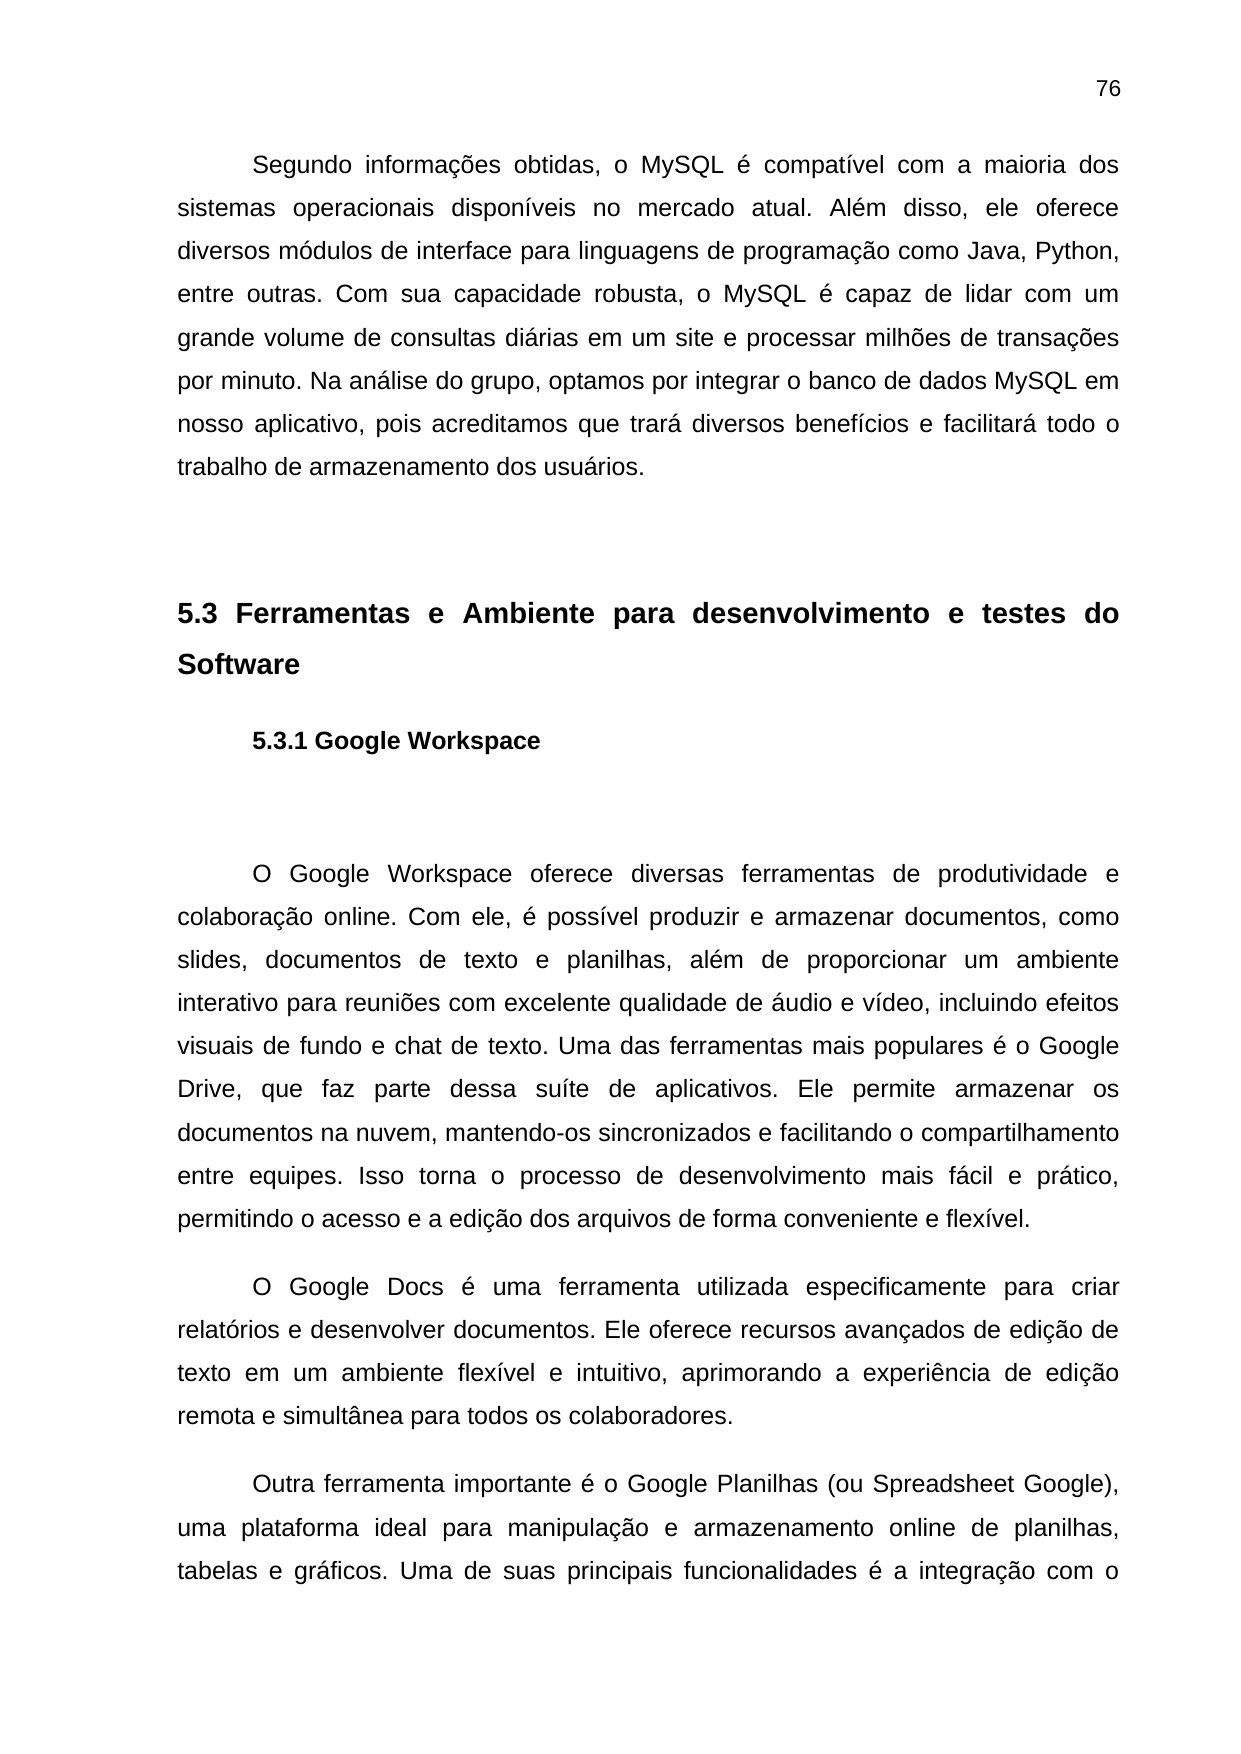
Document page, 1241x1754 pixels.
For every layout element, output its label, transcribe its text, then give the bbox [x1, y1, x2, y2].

subtitle 5.3 Ferramentas e Ambiente para desenvolvimento e testes do Software [177, 596, 1121, 680]
text Segundo informações obtidas, o MySQL é compatível com a maioria dos sistemas operacionais disponíveis no mercado atual. Além disso, ele oferece diversos módulos de interface para linguagens de programação como Java, Python, entre outras. Com sua capacidade robusta, o MySQL é capaz de lidar com um grande volume de consultas diárias em um site e processar milhões de transações por minuto. Na análise do grupo, optamos por integrar o banco de dados MySQL em nosso aplicativo, pois acreditamos que trará diversos benefícios e facilitará todo o trabalho de armazenamento dos usuários. [177, 150, 1121, 481]
text O Google Docs é uma ferramenta utilizada especificamente para criar relatórios e desenvolver documentos. Ele oferece recursos avançados de edição de texto em um ambiente flexível e intuitivo, aprimorando a experiência de edição remota e simultânea para todos os colaboradores. [177, 1272, 1121, 1430]
subtitle 5.3.1 Google Workspace [252, 726, 1121, 755]
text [177, 1469, 1121, 1584]
text O Google Workspace oferece diversas ferramentas de produtividade e colaboração online. Com ele, é possível produzir e armazenar documentos, como slides, documentos de texto e planilhas, além de proporcionar um ambiente interativo para reuniões com excelente qualidade de áudio e vídeo, incluindo efeitos visuais de fundo e chat de texto. Uma das ferramentas mais populares é o Google Drive, que faz parte dessa suíte de aplicativos. Ele permite armazenar os documentos na nuvem, mantendo-os sincronizados e facilitando o compartilhamento entre equipes. Isso torna o processo de desenvolvimento mais fácil e prático, permitindo o acesso e a edição dos arquivos de forma conveniente e flexível. [177, 859, 1121, 1233]
